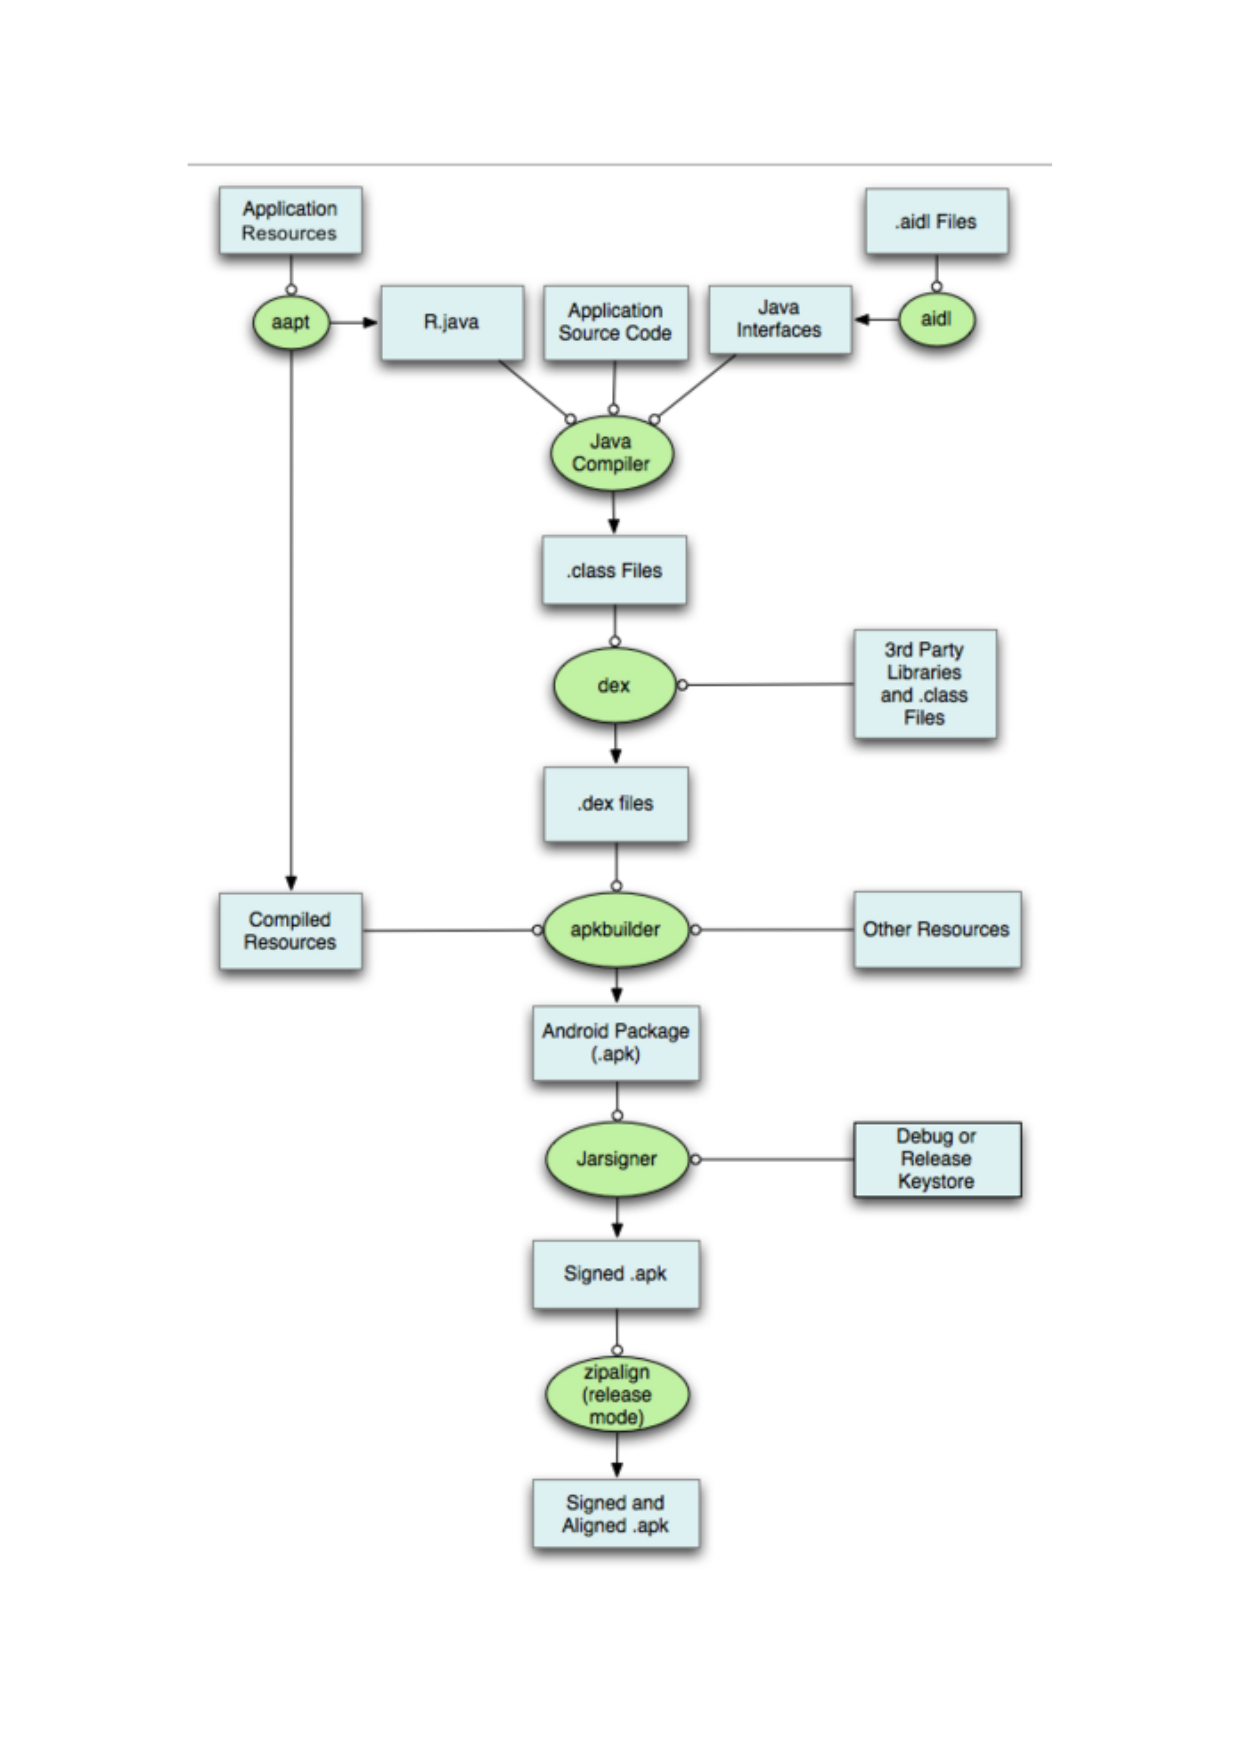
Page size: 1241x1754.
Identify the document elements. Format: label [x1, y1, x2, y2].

picture [187, 162, 1053, 1586]
